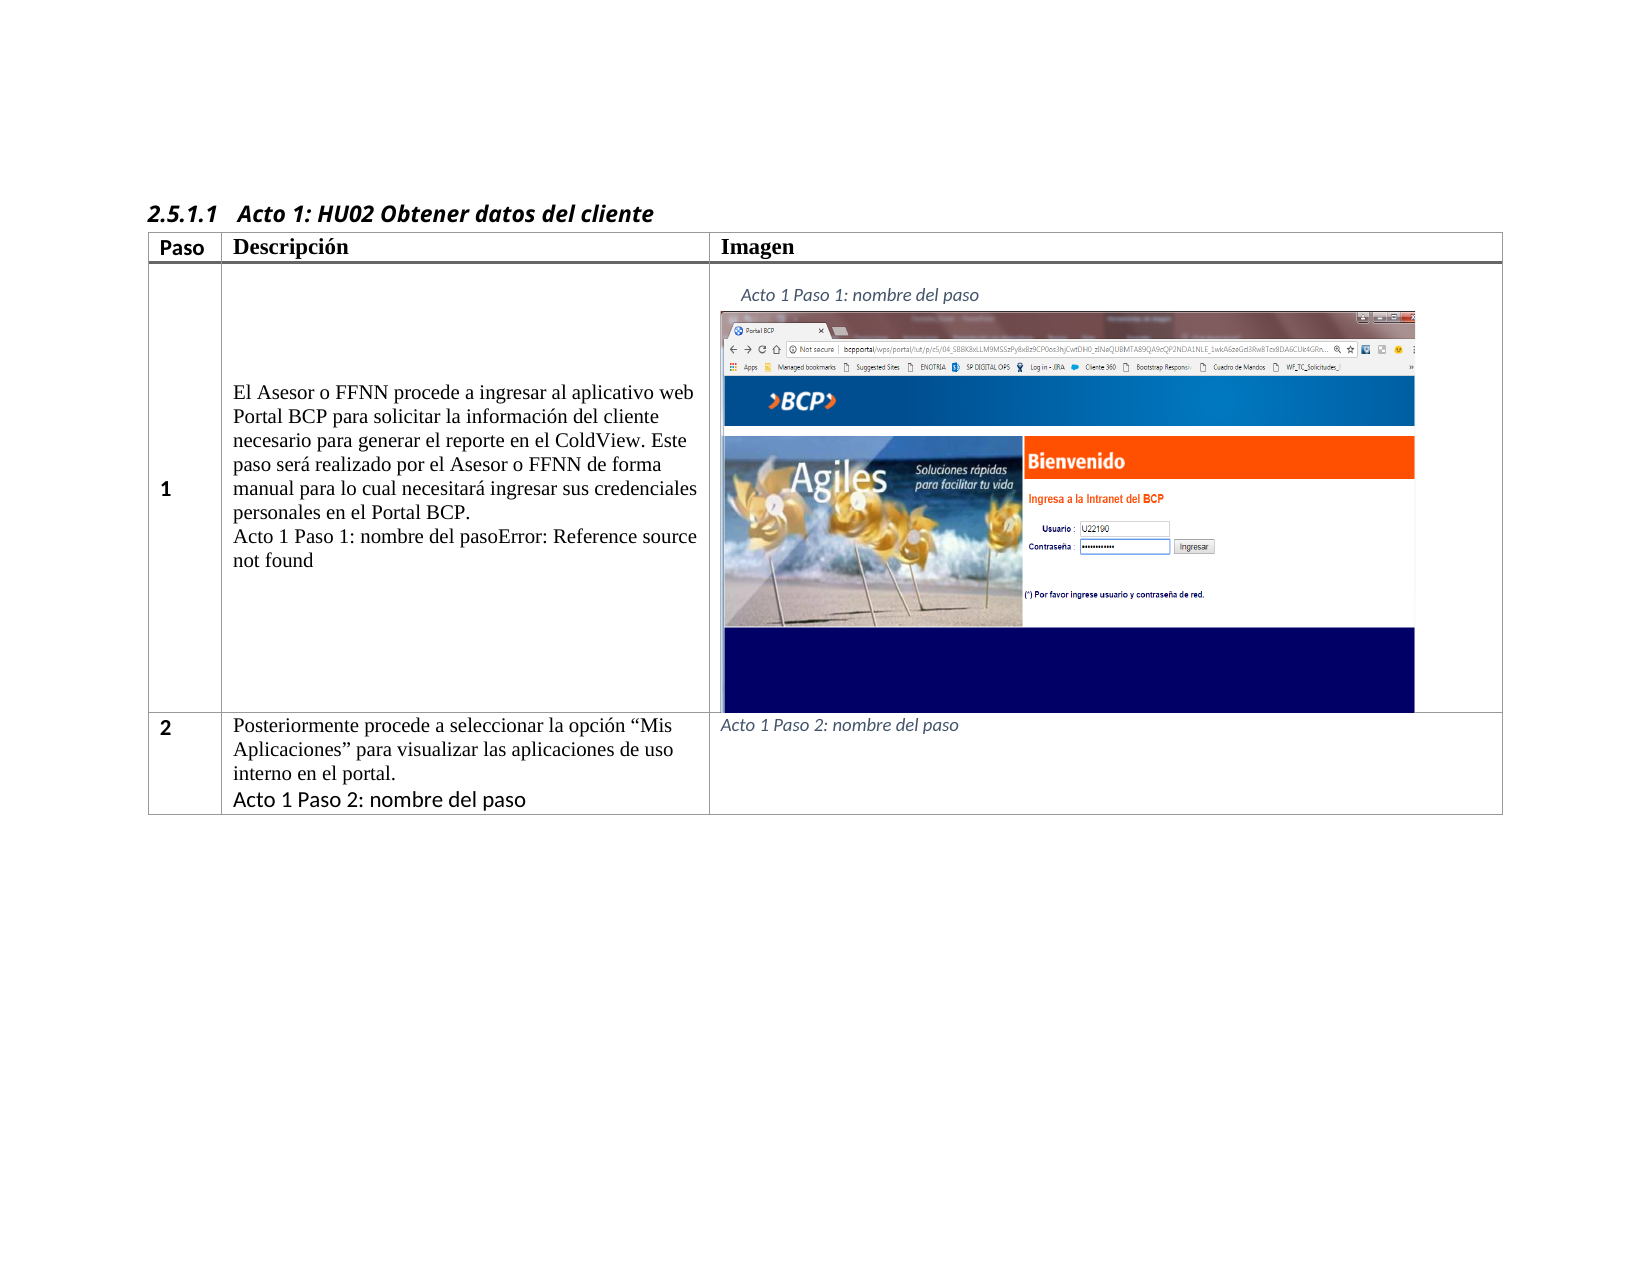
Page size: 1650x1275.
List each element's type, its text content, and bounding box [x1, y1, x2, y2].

table_cell Posteriormente procede a seleccionar la opción “Mis Aplicaciones” para visualizar las aplicaciones de uso interno en el portal. Acto 1 Paso 2: nombre del paso [222, 713, 709, 813]
subtitle Acto 1: HU02 Obtener datos del cliente [148, 198, 1502, 229]
picture [720, 311, 1416, 713]
table_cell El Asesor o FFNN procede a ingresar al aplicativo web Portal BCP para solicitar la información del cliente necesario para generar el reporte en el ColdView. Este paso será realizado por el Asesor o FFNN de forma manual para lo cual necesitará ingresar sus credenciales personales en el Portal BCP. Acto 1 Paso 1: nombre del paso [222, 264, 709, 712]
table_header Descripción [222, 233, 709, 261]
table_cell 2 [149, 713, 221, 813]
table_cell [710, 264, 1502, 712]
table_cell 1 [149, 264, 221, 712]
table_header Paso [149, 233, 221, 261]
table_header Imagen [710, 233, 1502, 261]
